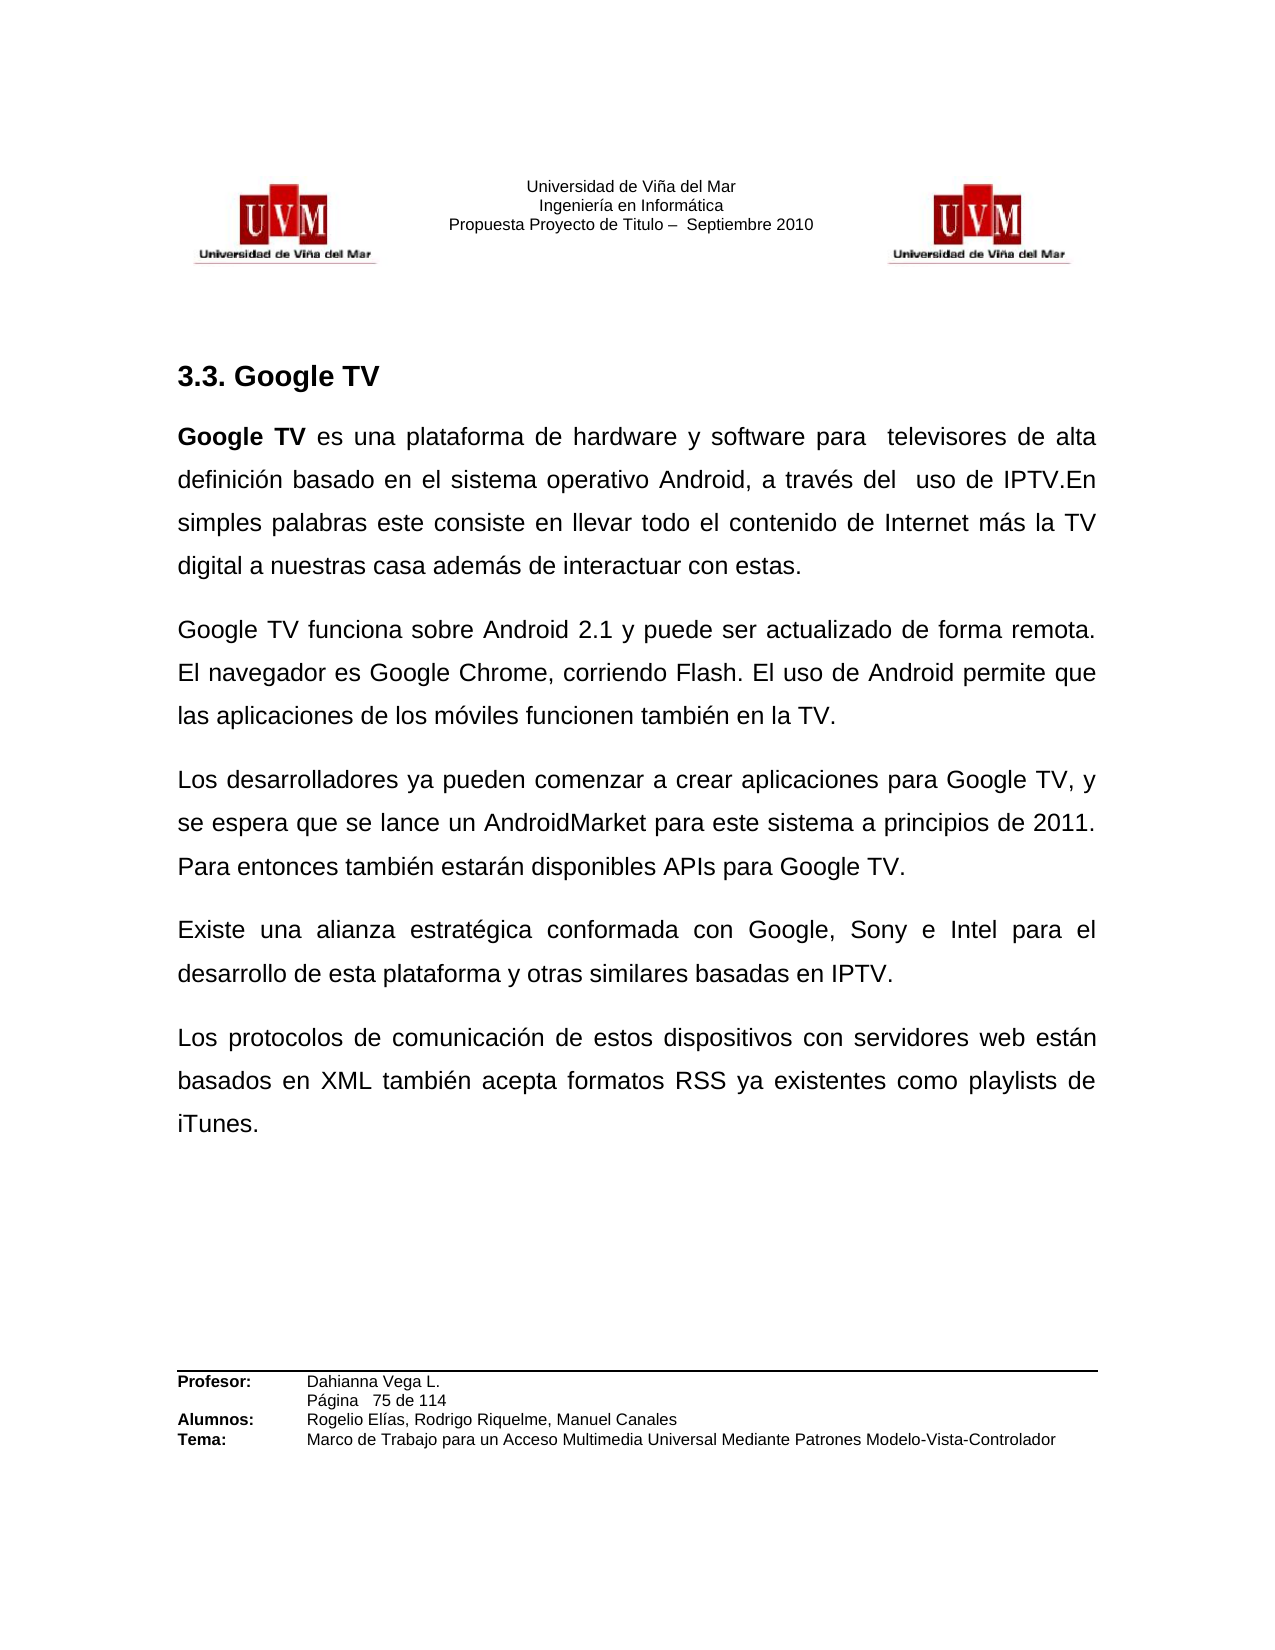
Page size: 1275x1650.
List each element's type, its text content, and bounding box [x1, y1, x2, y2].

text Google TV es una plataforma de hardware y software para televisores de alta definición basado en el sistema operativo Android, a través del uso de IPTV.En simples palabras este consiste en llevar todo el contenido de Internet más la TV digital a nuestras casa además de interactuar con estas. [177, 422, 1098, 580]
text Existe una alianza estratégica conformada con Google, Sony e Intel para el desarrollo de esta plataforma y otras similares basadas en IPTV. [177, 915, 1098, 987]
picture [871, 176, 1084, 267]
text Google TV funciona sobre Android 2.1 y puede ser actualizado de forma remota. El navegador es Google Chrome, corriendo Flash. El uso de Android permite que las aplicaciones de los móviles funcionen también en la TV. [177, 615, 1098, 730]
text Los desarrolladores ya pueden comenzar a crear aplicaciones para Google TV, y se espera que se lance un AndroidMarket para este sistema a principios de 2011. Para entonces también estarán disponibles APIs para Google TV. [177, 765, 1098, 880]
subtitle 3.3. Google TV [177, 359, 1098, 392]
text Los protocolos de comunicación de estos dispositivos con servidores web están basados en XML también acepta formatos RSS ya existentes como playlists de iTunes. [177, 1022, 1098, 1137]
picture [177, 176, 390, 267]
